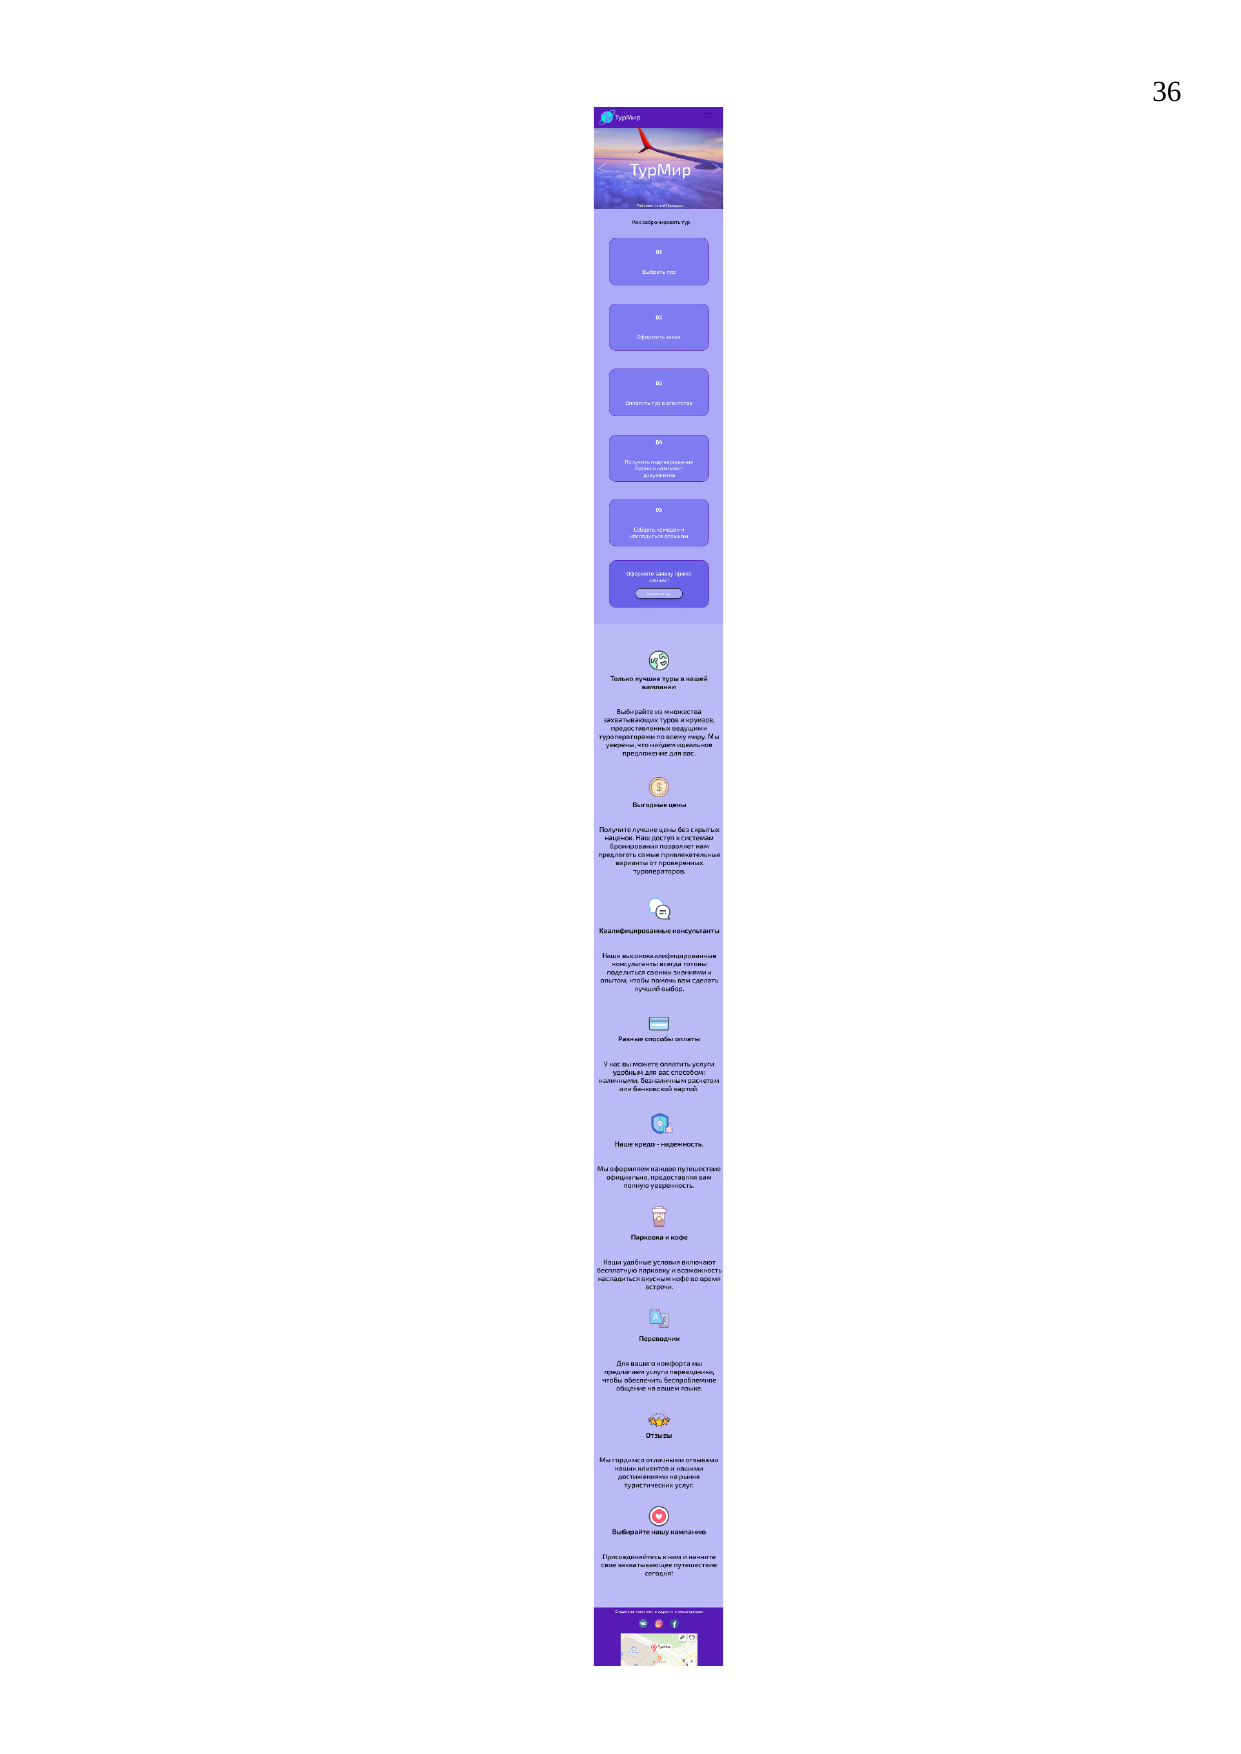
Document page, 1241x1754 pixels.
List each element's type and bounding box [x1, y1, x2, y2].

picture [593, 107, 724, 1666]
